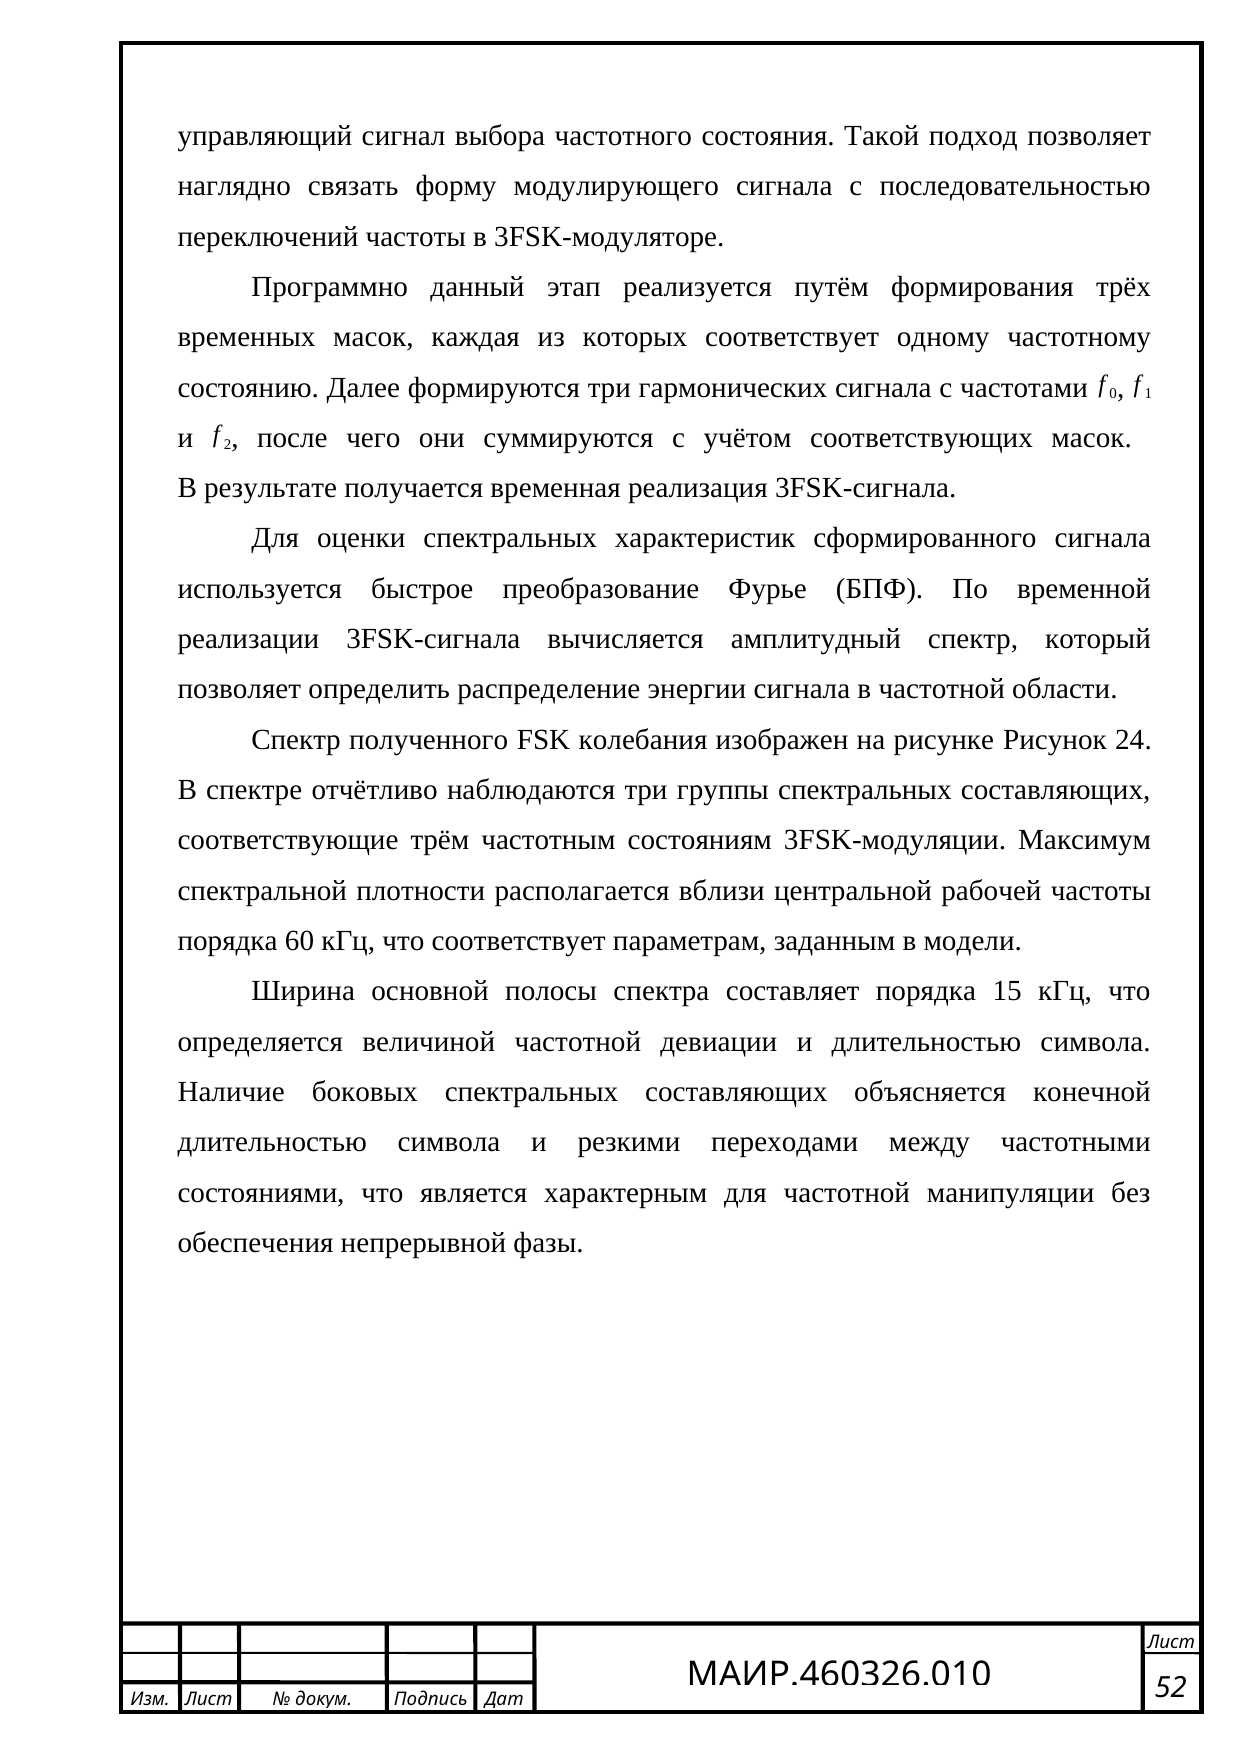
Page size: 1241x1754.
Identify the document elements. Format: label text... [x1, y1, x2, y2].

text Программно данный этап реализуется путём формирования трёх временных масок, каждая из которых соответствует одному частотному состоянию. Далее формируются три гармонических сигнала с частотами , ​ и ​, после чего они суммируются с учётом соответствующих масок. В результате получается временная реализация 3FSK-сигнала. [177, 269, 1152, 504]
text Спектр полученного FSK колебания изображен на рисунке 24. В спектре отчётливо наблюдаются три группы спектральных составляющих, соответствующие трём частотным состояниям 3FSK-модуляции. Максимум спектральной плотности располагается вблизи центральной рабочей частоты порядка 60 кГц, что соответствует параметрам, заданным в модели. [177, 722, 1152, 957]
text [177, 118, 1152, 252]
text Для оценки спектральных характеристик сформированного сигнала используется быстрое преобразование Фурье (БПФ). По временной реализации 3FSK-сигнала вычисляется амплитудный спектр, который позволяет определить распределение энергии сигнала в частотной области. [177, 521, 1152, 705]
text Ширина основной полосы спектра составляет порядка 15 кГц, что определяется величиной частотной девиации и длительностью символа. Наличие боковых спектральных составляющих объясняется конечной длительностью символа и резкими переходами между частотными состояниями, что является характерным для частотной манипуляции без обеспечения непрерывной фазы. [177, 973, 1152, 1258]
